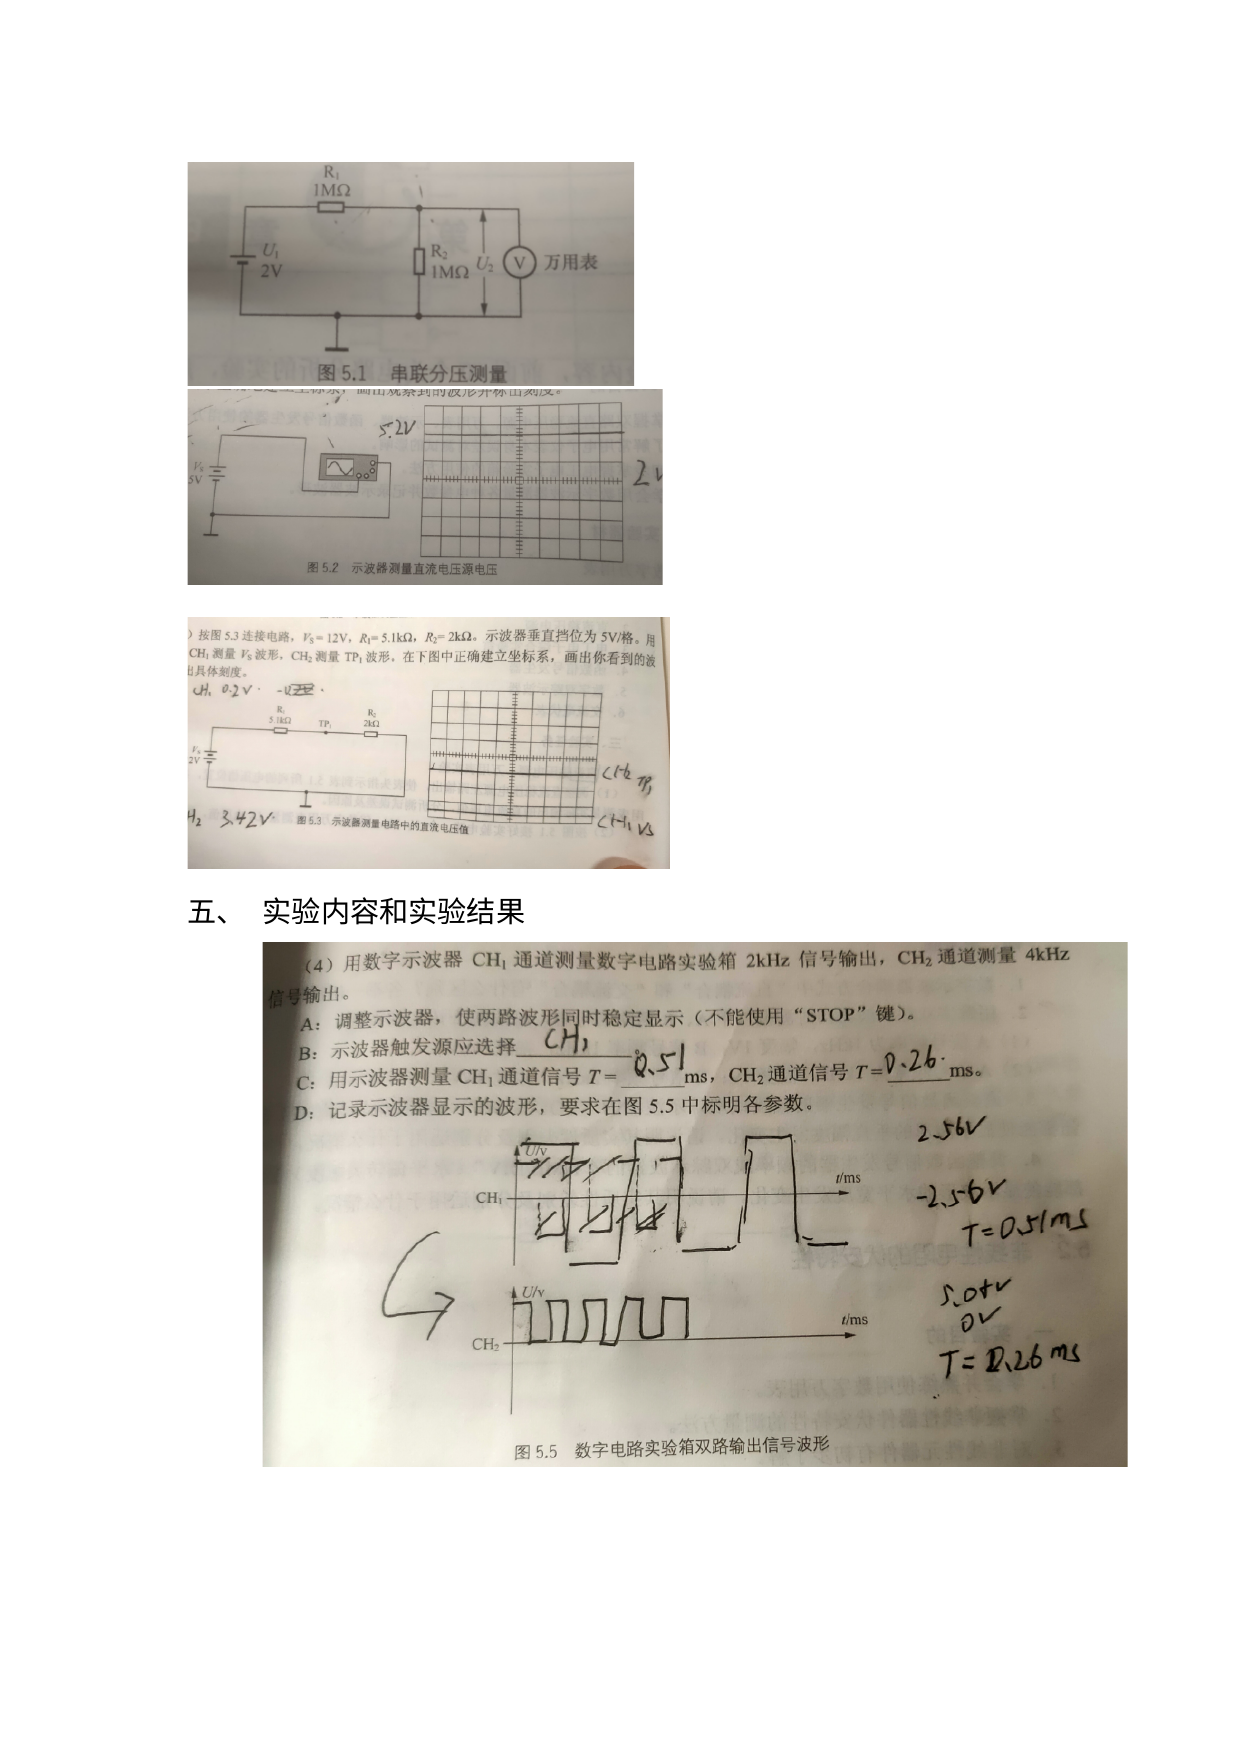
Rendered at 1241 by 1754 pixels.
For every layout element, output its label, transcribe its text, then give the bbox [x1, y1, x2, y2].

picture [187, 389, 663, 585]
picture [262, 942, 1128, 1467]
picture [187, 162, 635, 386]
picture [187, 617, 670, 869]
list 实验内容和实验结果 [187, 877, 1053, 942]
